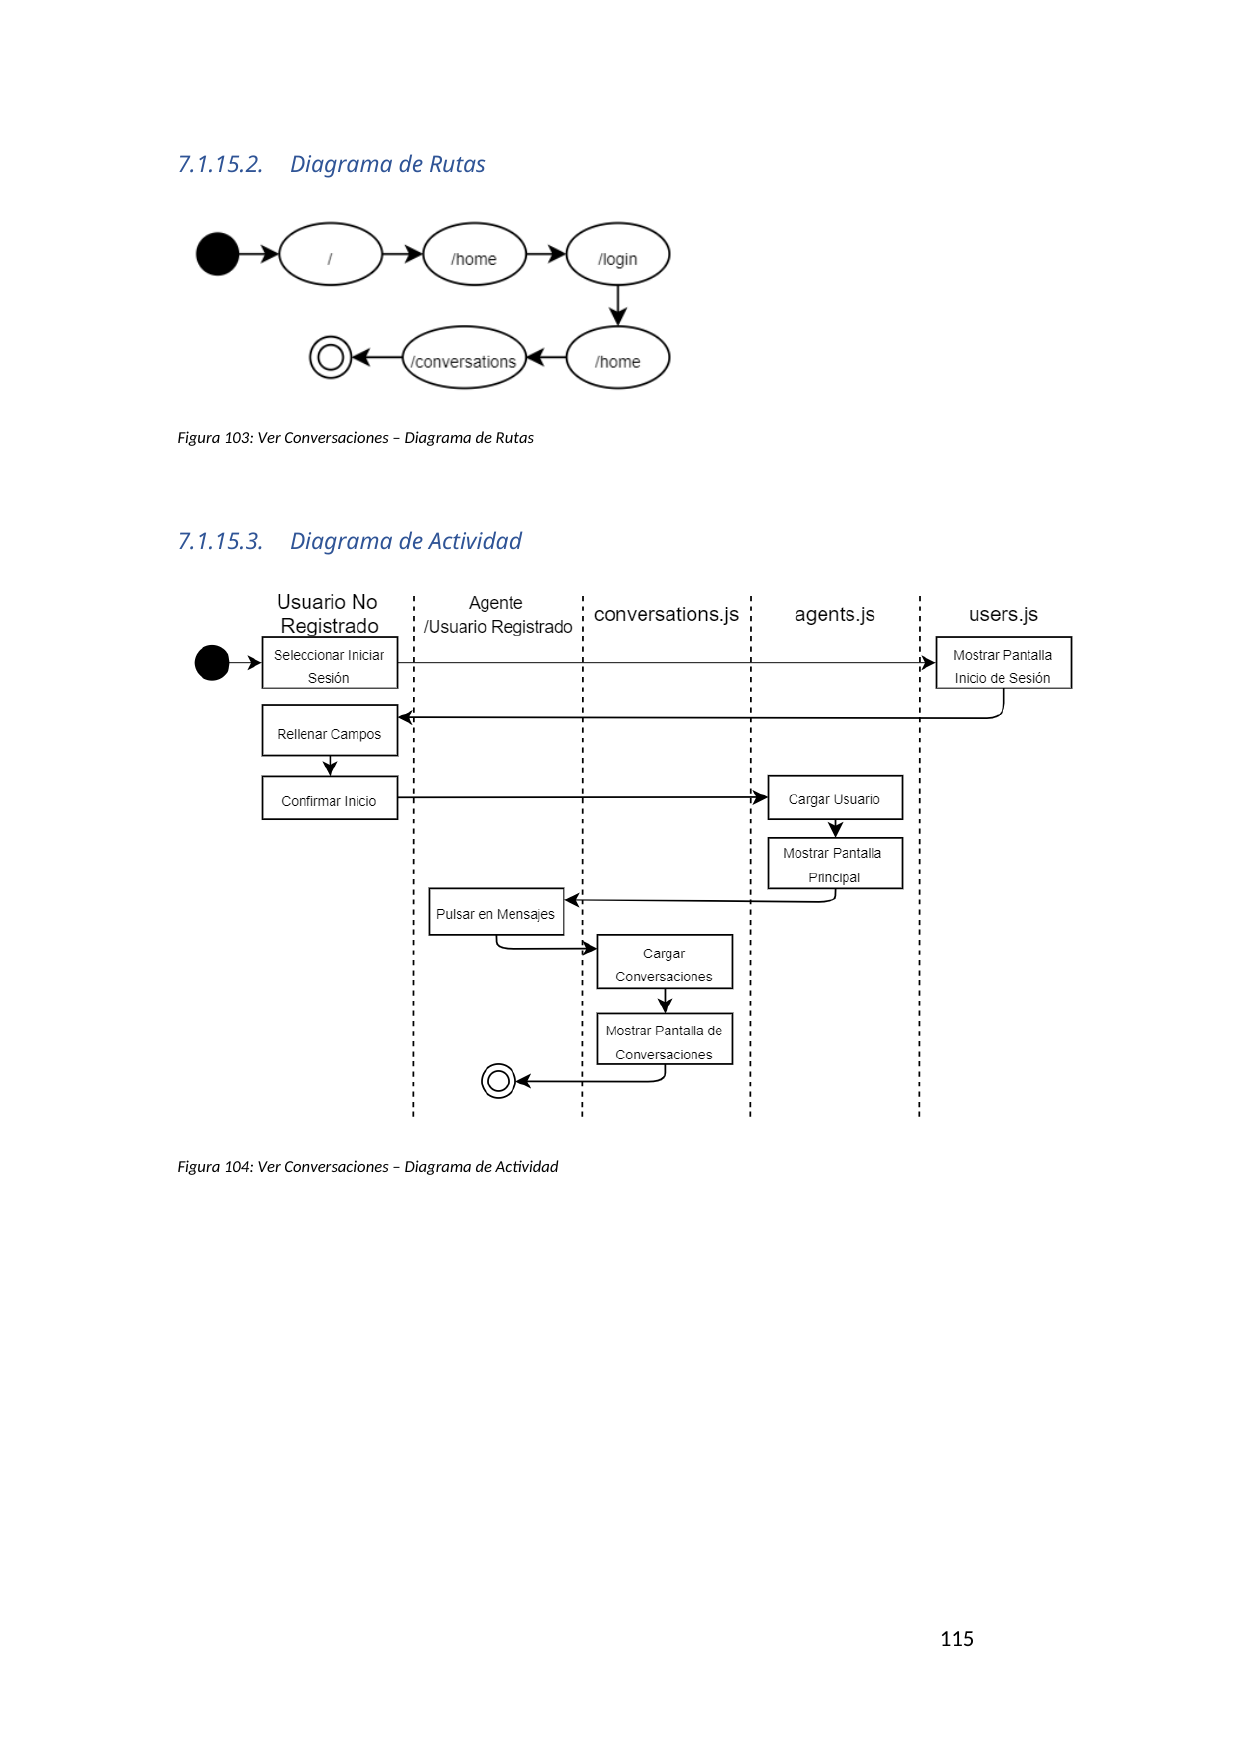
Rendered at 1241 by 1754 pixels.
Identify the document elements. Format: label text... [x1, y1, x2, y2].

subtitle Diagrama de Actividad [177, 525, 974, 556]
picture [177, 583, 1080, 1137]
picture [177, 206, 687, 409]
text Figura 104: Ver Conversaciones – Diagrama de Actividad [177, 1156, 974, 1176]
text Figura 103: Ver Conversaciones – Diagrama de Rutas [177, 427, 974, 447]
subtitle Diagrama de Rutas [177, 148, 974, 179]
